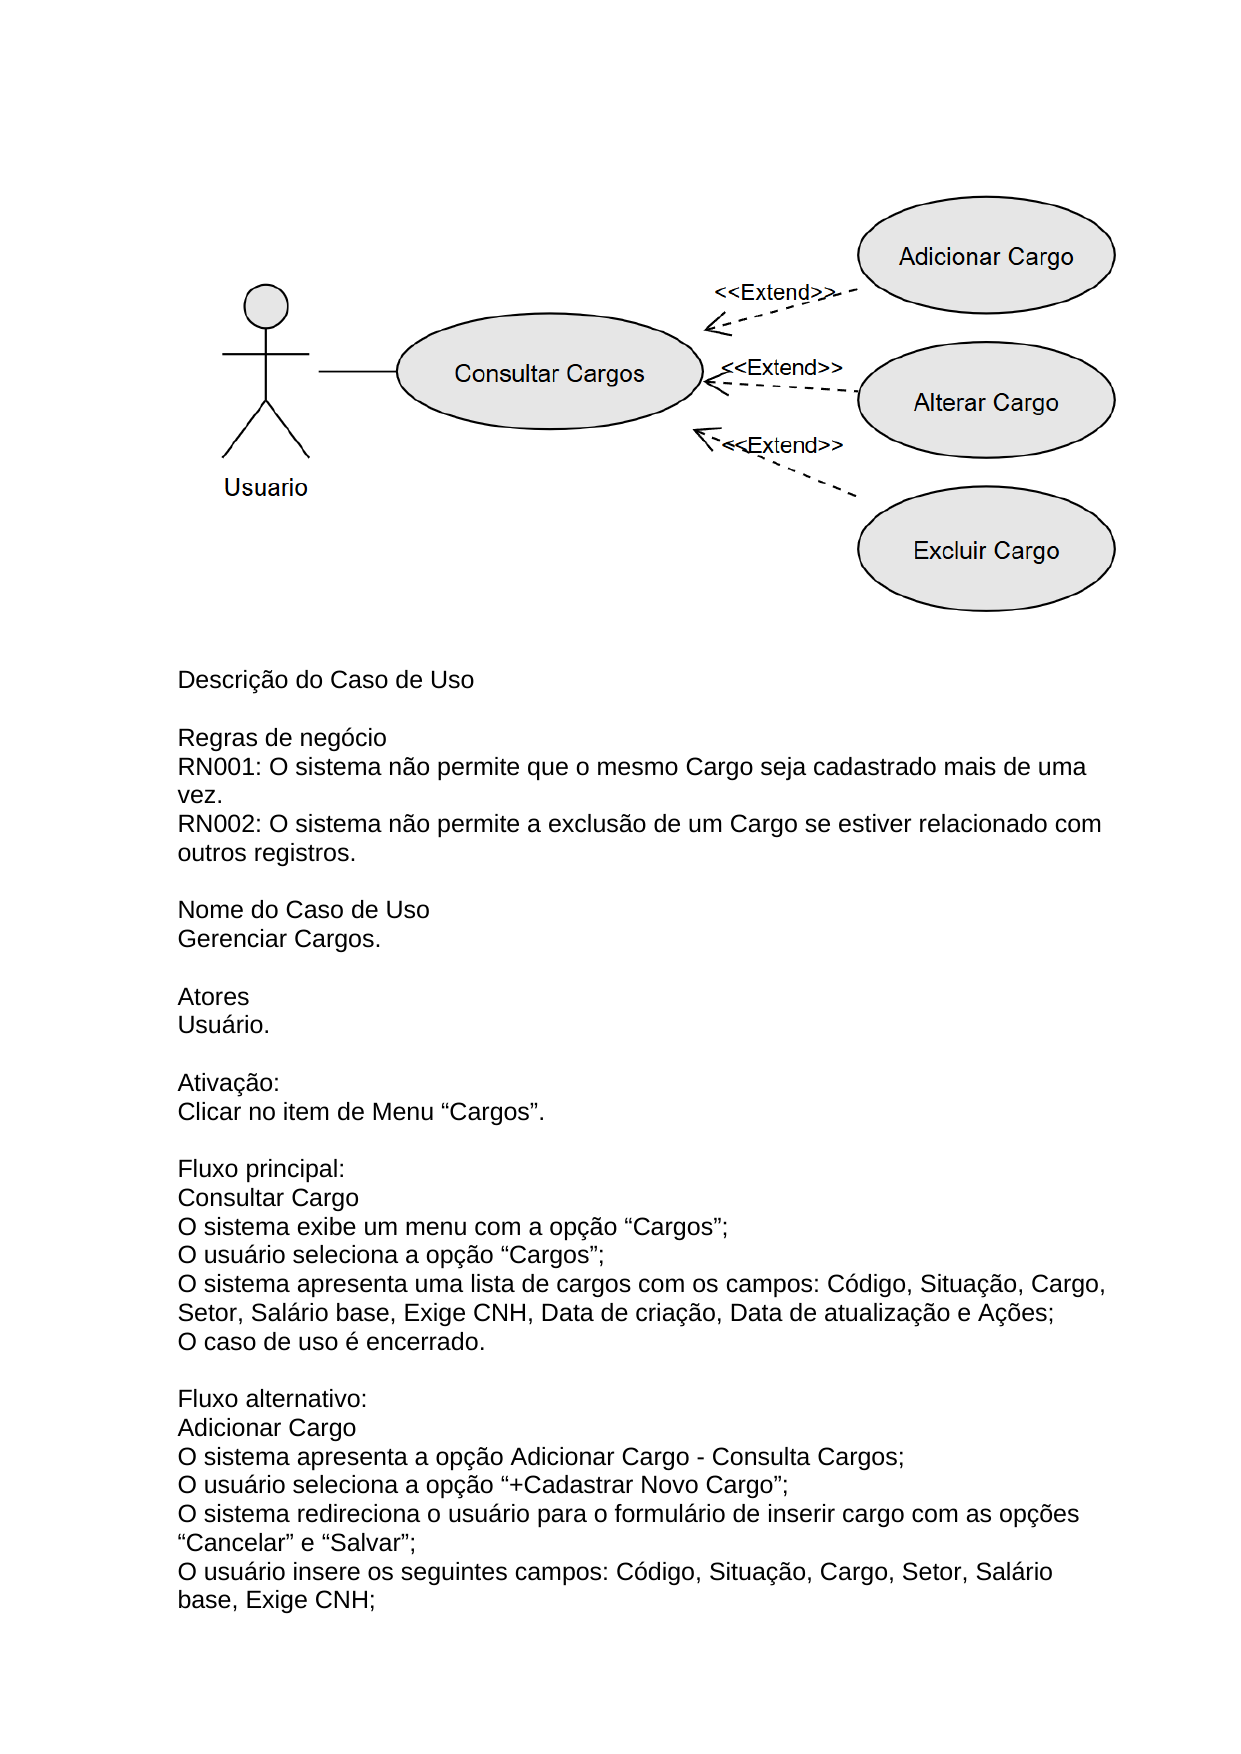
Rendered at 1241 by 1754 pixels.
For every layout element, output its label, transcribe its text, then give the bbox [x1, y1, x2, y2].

text O usuário insere os seguintes campos: Código, Situação, Cargo, Setor, Salário base, Exige CNH; [177, 1557, 1122, 1614]
text Fluxo principal: [177, 1154, 1122, 1183]
text Atores [177, 982, 1122, 1010]
text Gerenciar Cargos. [177, 924, 1122, 953]
text O sistema exibe um menu com a opção “Cargos”; [177, 1212, 1122, 1240]
text Fluxo alternativo: [177, 1384, 1122, 1413]
text O sistema redireciona o usuário para o formulário de inserir cargo com as opções “Cancelar” e “Salvar”; [177, 1499, 1122, 1557]
text RN001: O sistema não permite que o mesmo Cargo seja cadastrado mais de uma vez. [177, 752, 1122, 809]
text Usuário. [177, 1010, 1122, 1039]
text O usuário seleciona a opção “+Cadastrar Novo Cargo”; [177, 1470, 1122, 1499]
text Ativação: Clicar no item de Menu “Cargos”. [177, 1068, 1122, 1125]
picture [177, 177, 1153, 637]
text O usuário seleciona a opção “Cargos”; [177, 1240, 1122, 1269]
text Adicionar Cargo [177, 1413, 1122, 1442]
text RN002: O sistema não permite a exclusão de um Cargo se estiver relacionado com outros registros. [177, 809, 1122, 867]
text Descrição do Caso de Uso [177, 665, 1122, 694]
text O sistema apresenta uma lista de cargos com os campos: Código, Situação, Cargo, Setor, Salário base, Exige CNH, Data de criação, Data de atualização e Ações; [177, 1269, 1122, 1327]
text Consultar Cargo [177, 1183, 1122, 1212]
text Nome do Caso de Uso [177, 895, 1122, 924]
text Regras de negócio [177, 723, 1122, 752]
text O caso de uso é encerrado. [177, 1327, 1122, 1355]
text O sistema apresenta a opção Adicionar Cargo - Consulta Cargos; [177, 1442, 1122, 1470]
